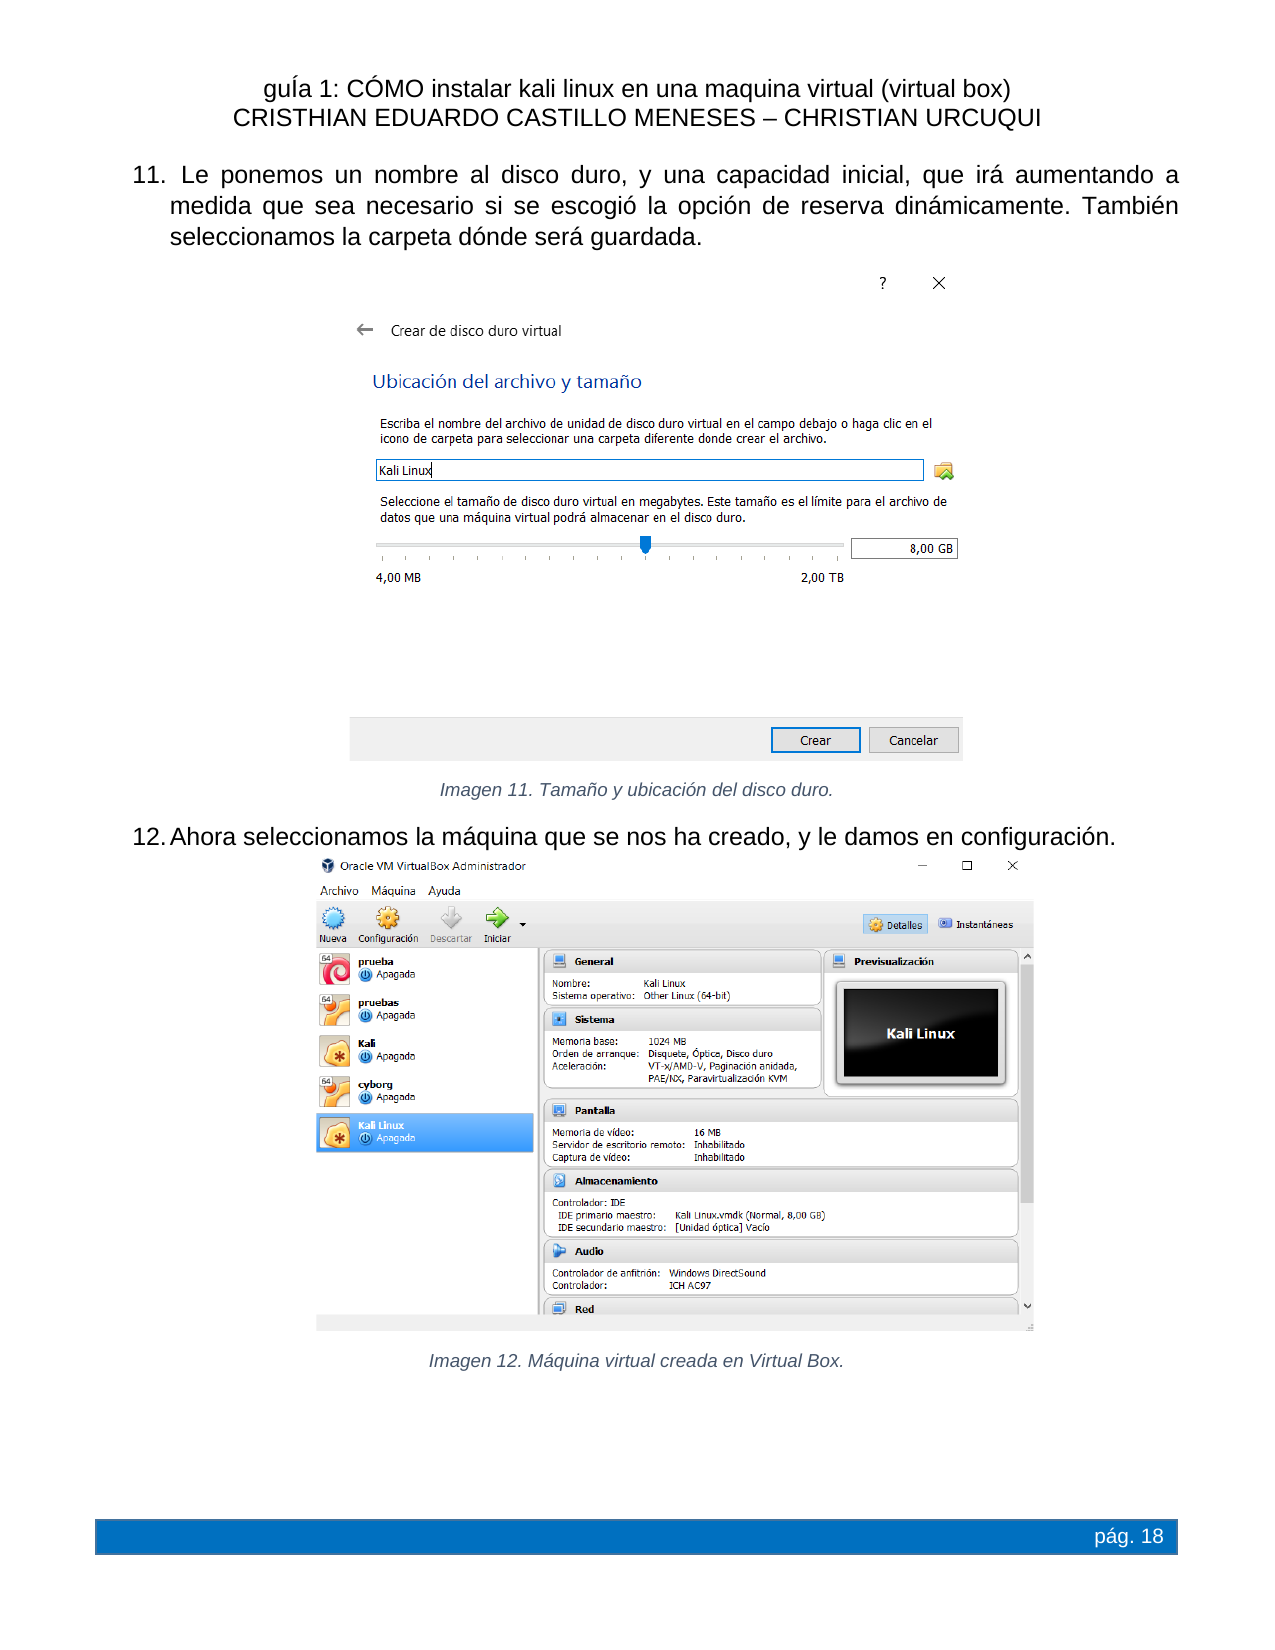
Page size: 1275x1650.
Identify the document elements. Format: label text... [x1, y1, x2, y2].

picture [316, 852, 1034, 1331]
text Imagen 11. Tamaño y ubicación del disco duro. [94, 779, 1181, 801]
picture [349, 270, 963, 761]
list Le ponemos un nombre al disco duro, y una capacidad inicial, que irá aumentando a medida que sea necesario si se escogió la opción de reserva dinámicamente. También seleccionamos la carpeta dónde será guardada. [132, 160, 1181, 251]
text Imagen 12. Máquina virtual creada en Virtual Box. [94, 1350, 1181, 1371]
list Ahora seleccionamos la máquina que se nos ha creado, y le damos en configuración. [132, 822, 1181, 850]
